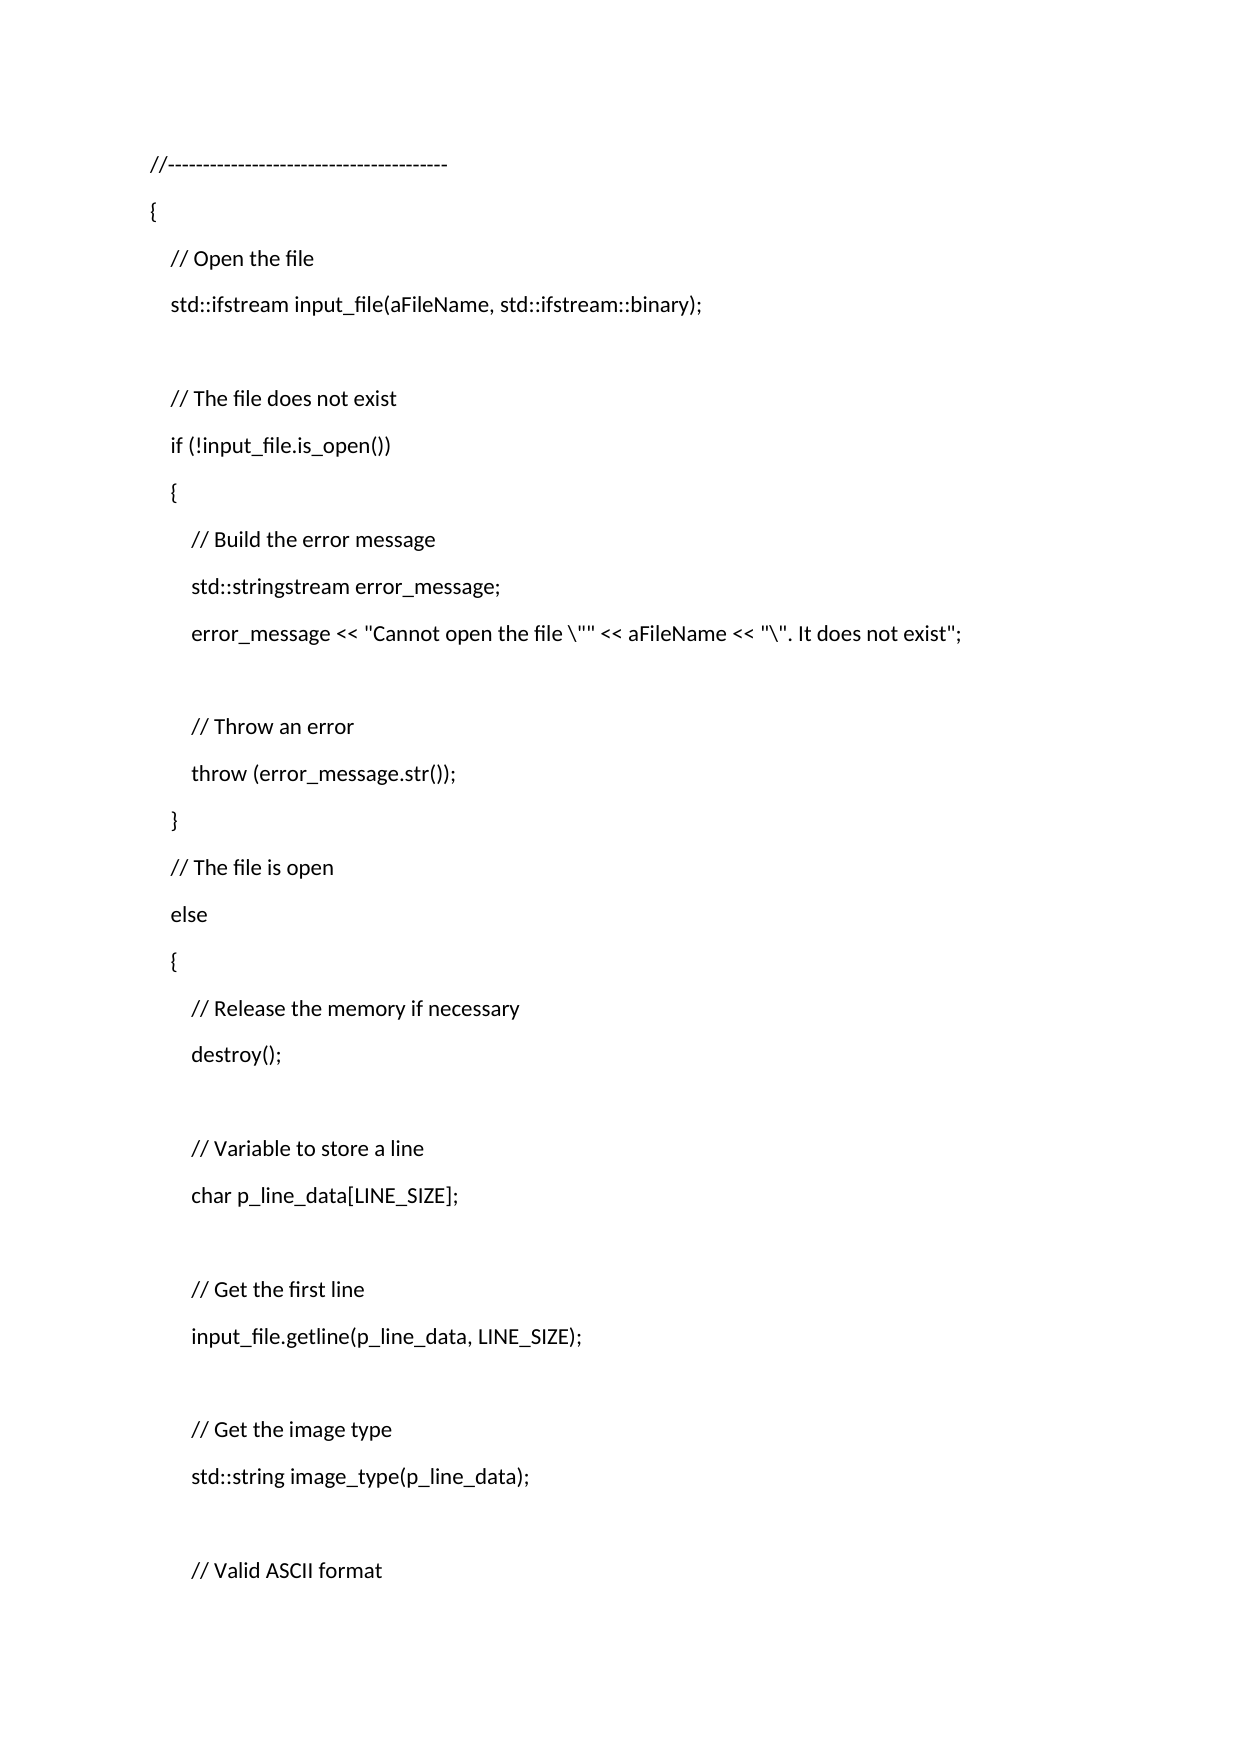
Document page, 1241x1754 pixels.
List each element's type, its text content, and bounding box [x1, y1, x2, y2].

text // Release the memory if necessary [150, 994, 1090, 1022]
text { [150, 947, 1090, 975]
text { [150, 197, 1090, 225]
text // Open the file [150, 244, 1090, 272]
text // Throw an error [150, 712, 1090, 741]
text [150, 150, 1090, 178]
text std::stringstream error_message; [150, 572, 1090, 600]
text } [150, 806, 1090, 834]
text char p_line_data[LINE_SIZE]; [150, 1181, 1090, 1209]
text std::ifstream input_file(aFileName, std::ifstream::binary); [150, 291, 1090, 319]
text // Build the error message [150, 525, 1090, 553]
text // Get the image type [150, 1416, 1090, 1444]
text error_message << "Cannot open the file \"" << aFileName << "\". It does not exist"; [150, 619, 1090, 647]
text // Valid ASCII format [150, 1556, 1090, 1584]
text input_file.getline(p_line_data, LINE_SIZE); [150, 1322, 1090, 1350]
text else [150, 900, 1090, 928]
text if (!input_file.is_open()) [150, 431, 1090, 459]
text // Get the first line [150, 1275, 1090, 1303]
text throw (error_message.str()); [150, 759, 1090, 787]
text std::string image_type(p_line_data); [150, 1462, 1090, 1491]
text destroy(); [150, 1041, 1090, 1069]
text // Variable to store a line [150, 1134, 1090, 1162]
text { [150, 478, 1090, 506]
text // The file is open [150, 853, 1090, 881]
text // The file does not exist [150, 384, 1090, 412]
